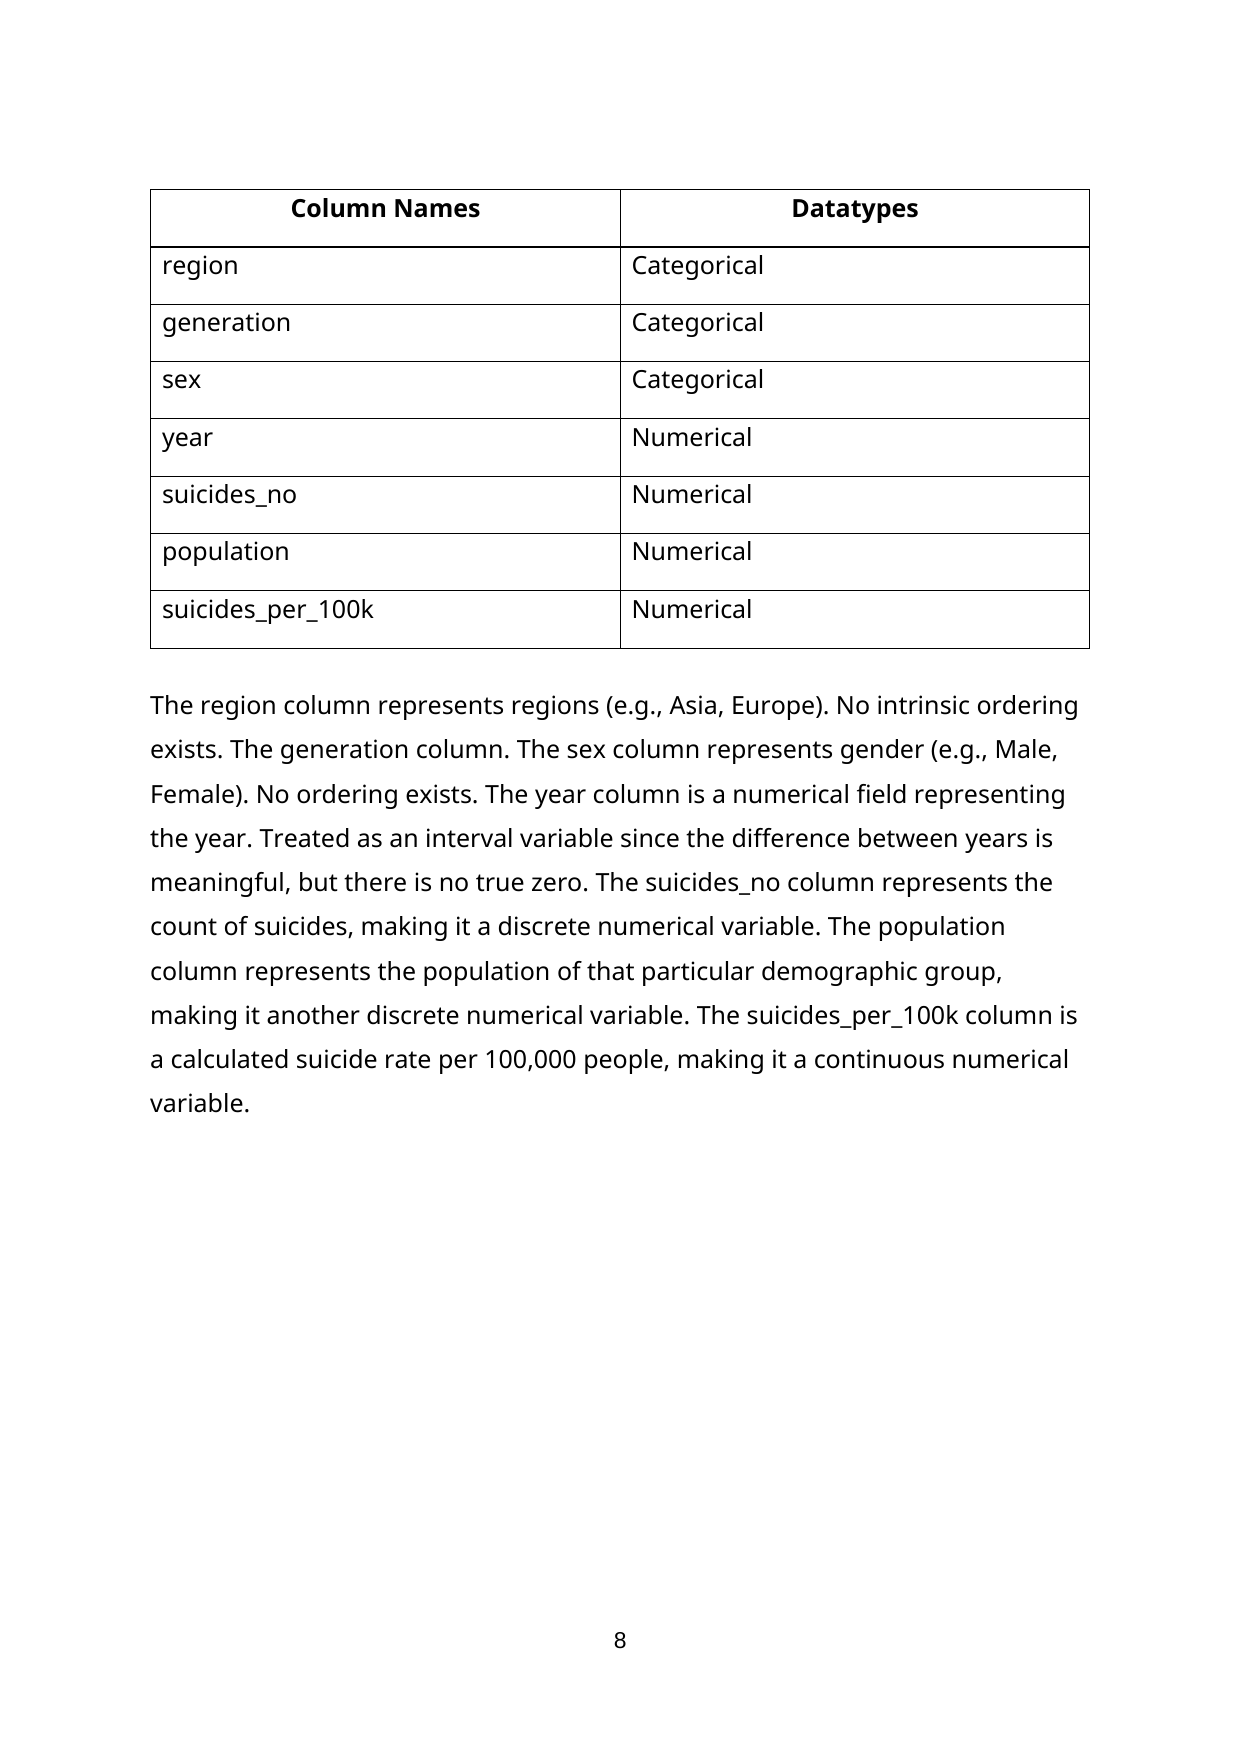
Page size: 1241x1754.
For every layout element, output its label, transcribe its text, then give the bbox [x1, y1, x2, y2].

table_cell suicides_no [151, 477, 620, 533]
table_cell Categorical [621, 305, 1089, 361]
table_header Column Names [151, 190, 620, 246]
table_cell population [151, 534, 620, 590]
table_cell Numerical [621, 419, 1089, 476]
table_cell Categorical [621, 248, 1089, 304]
table_cell region [151, 248, 620, 304]
table_cell Numerical [621, 591, 1089, 647]
table_cell Categorical [621, 362, 1089, 418]
table_cell year [151, 419, 620, 476]
table_cell generation [151, 305, 620, 361]
text The region column represents regions (e.g., Asia, Europe). No intrinsic ordering exists. The generation column. The sex column represents gender (e.g., Male, Female). No ordering exists. The year column is a numerical field representing the year. Treated as an interval variable since the difference between years is meaningful, but there is no true zero. The suicides_no column represents the count of suicides, making it a discrete numerical variable. The population column represents the population of that particular demographic group, making it another discrete numerical variable. The suicides_per_100k column is a calculated suicide rate per 100,000 people, making it a continuous numerical variable. [150, 688, 1090, 1120]
table_header Datatypes [621, 190, 1089, 246]
table_cell sex [151, 362, 620, 418]
table_cell Numerical [621, 477, 1089, 533]
table_cell Numerical [621, 534, 1089, 590]
table_cell suicides_per_100k [151, 591, 620, 647]
